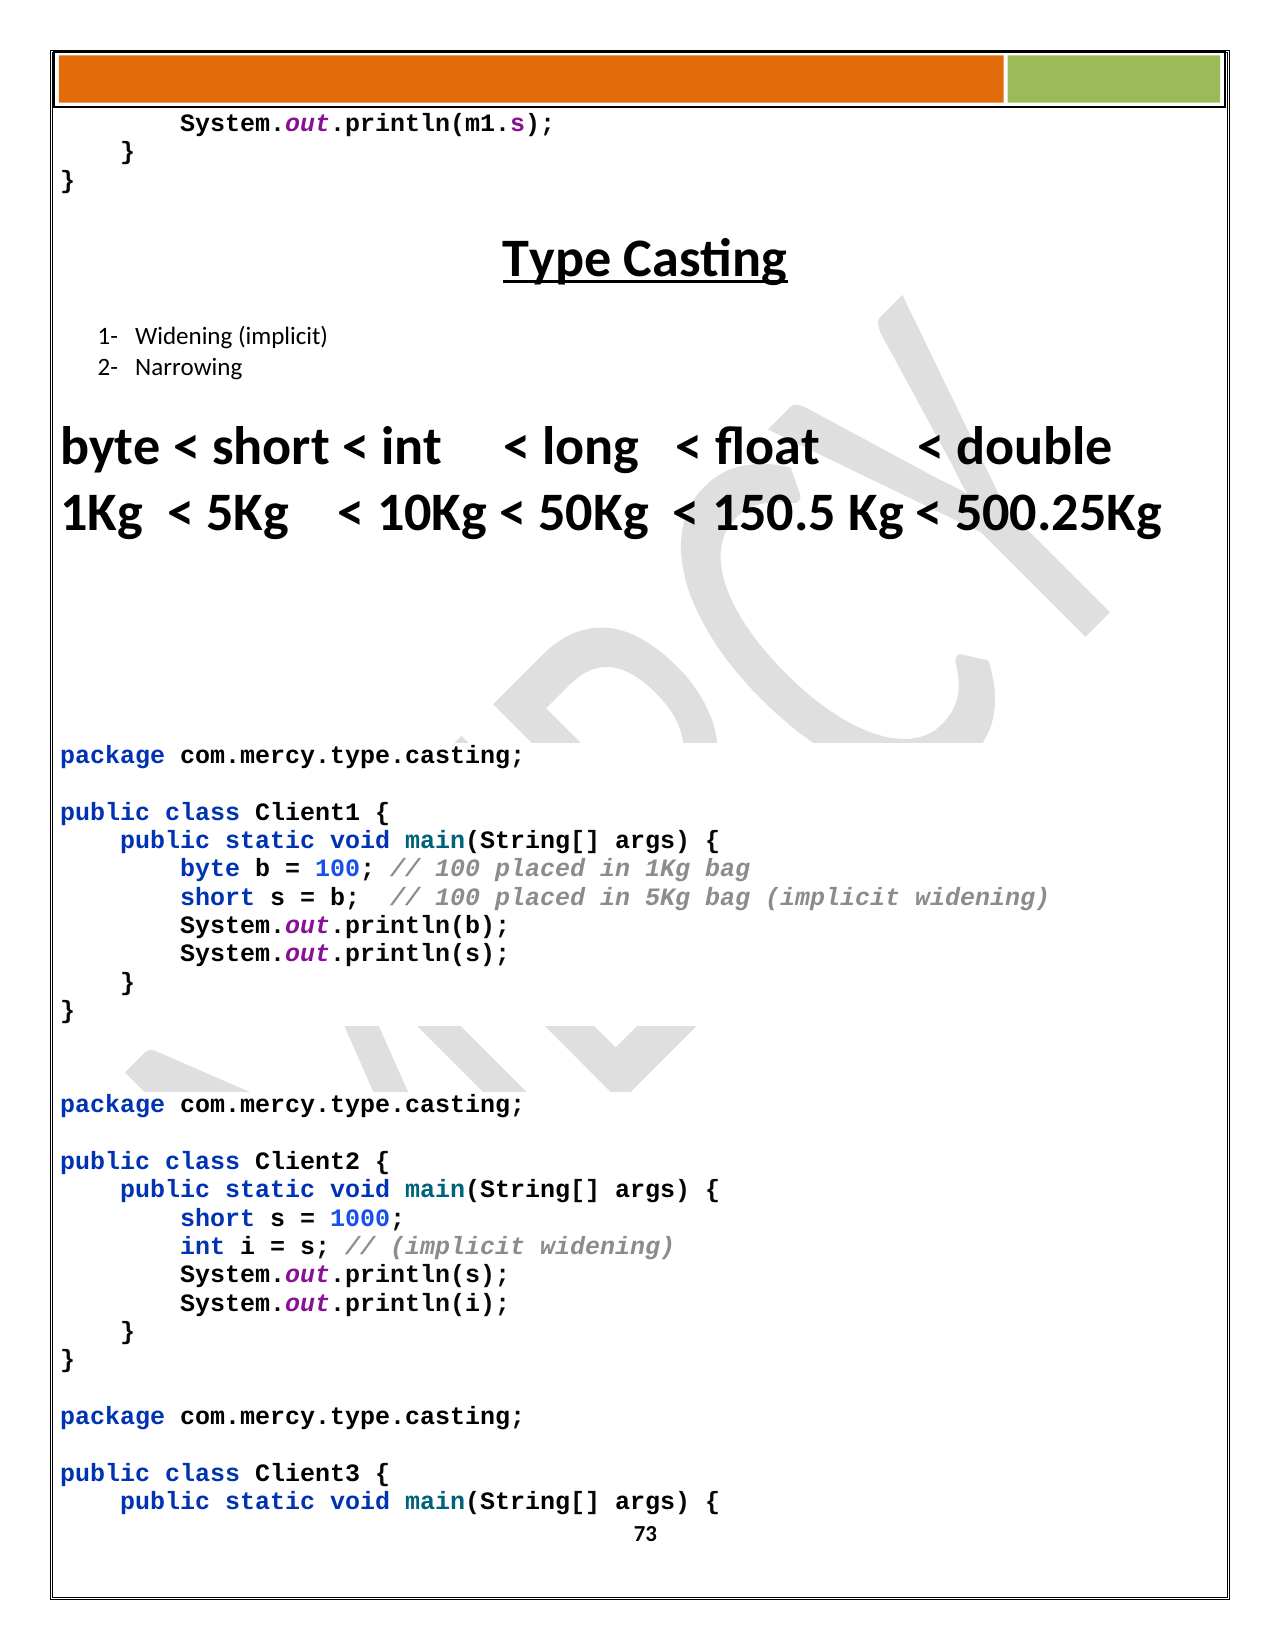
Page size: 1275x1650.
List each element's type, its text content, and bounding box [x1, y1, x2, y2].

text byte < short < int < long < float < double [60, 412, 1227, 478]
text package com.mercy.type.casting; public class Client2 { public static void main(String[] args) { short s = 1000; int i = s; // (implicit widening) System.out.println(s); System.out.println(i); } } [60, 1092, 1227, 1375]
text 1Kg < 5Kg < 10Kg < 50Kg < 150.5 Kg < 500.25Kg [60, 478, 1227, 544]
text Type Casting [60, 224, 1227, 290]
text package com.mercy.type.casting; public class Client1 { public static void main(String[] args) { byte b = 100; // 100 placed in 1Kg bag short s = b; // 100 placed in 5Kg bag (implicit widening) System.out.println(b); System.out.println(s); } } [60, 743, 1227, 1026]
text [60, 1404, 1227, 1517]
list Widening (implicit) [97, 320, 1227, 351]
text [60, 111, 1227, 196]
list Narrowing [97, 351, 1227, 381]
